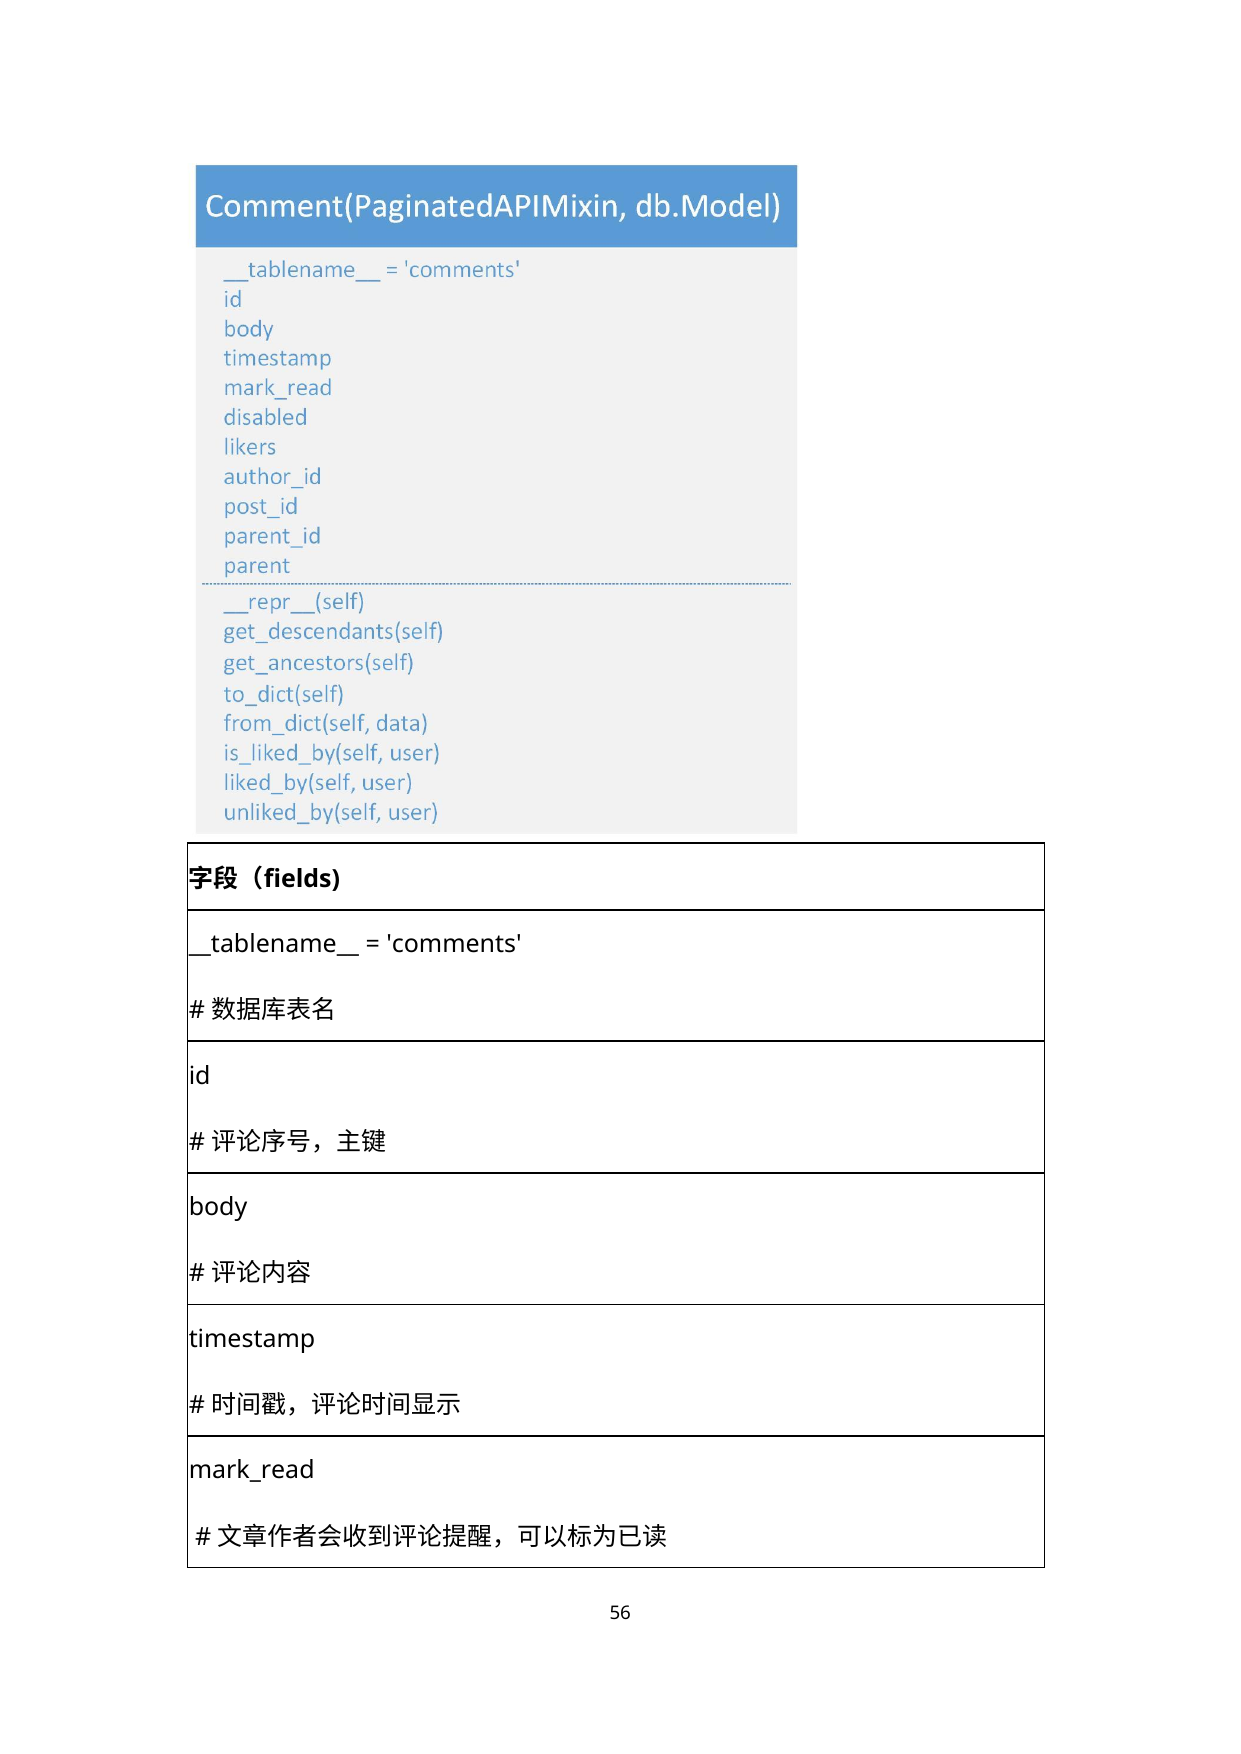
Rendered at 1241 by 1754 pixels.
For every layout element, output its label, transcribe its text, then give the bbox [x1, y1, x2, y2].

table_cell __tablename__ = 'comments' # 数据库表名 [188, 911, 1044, 1040]
picture [187, 163, 799, 839]
table_cell body # 评论内容 [188, 1174, 1044, 1303]
table_cell mark_read # 文章作者会收到评论提醒，可以标为已读 [188, 1437, 1044, 1567]
table_header 字段（fields) [188, 844, 1044, 909]
table_cell timestamp # 时间戳，评论时间显示 [188, 1305, 1044, 1435]
table_cell id # 评论序号，主键 [188, 1042, 1044, 1172]
